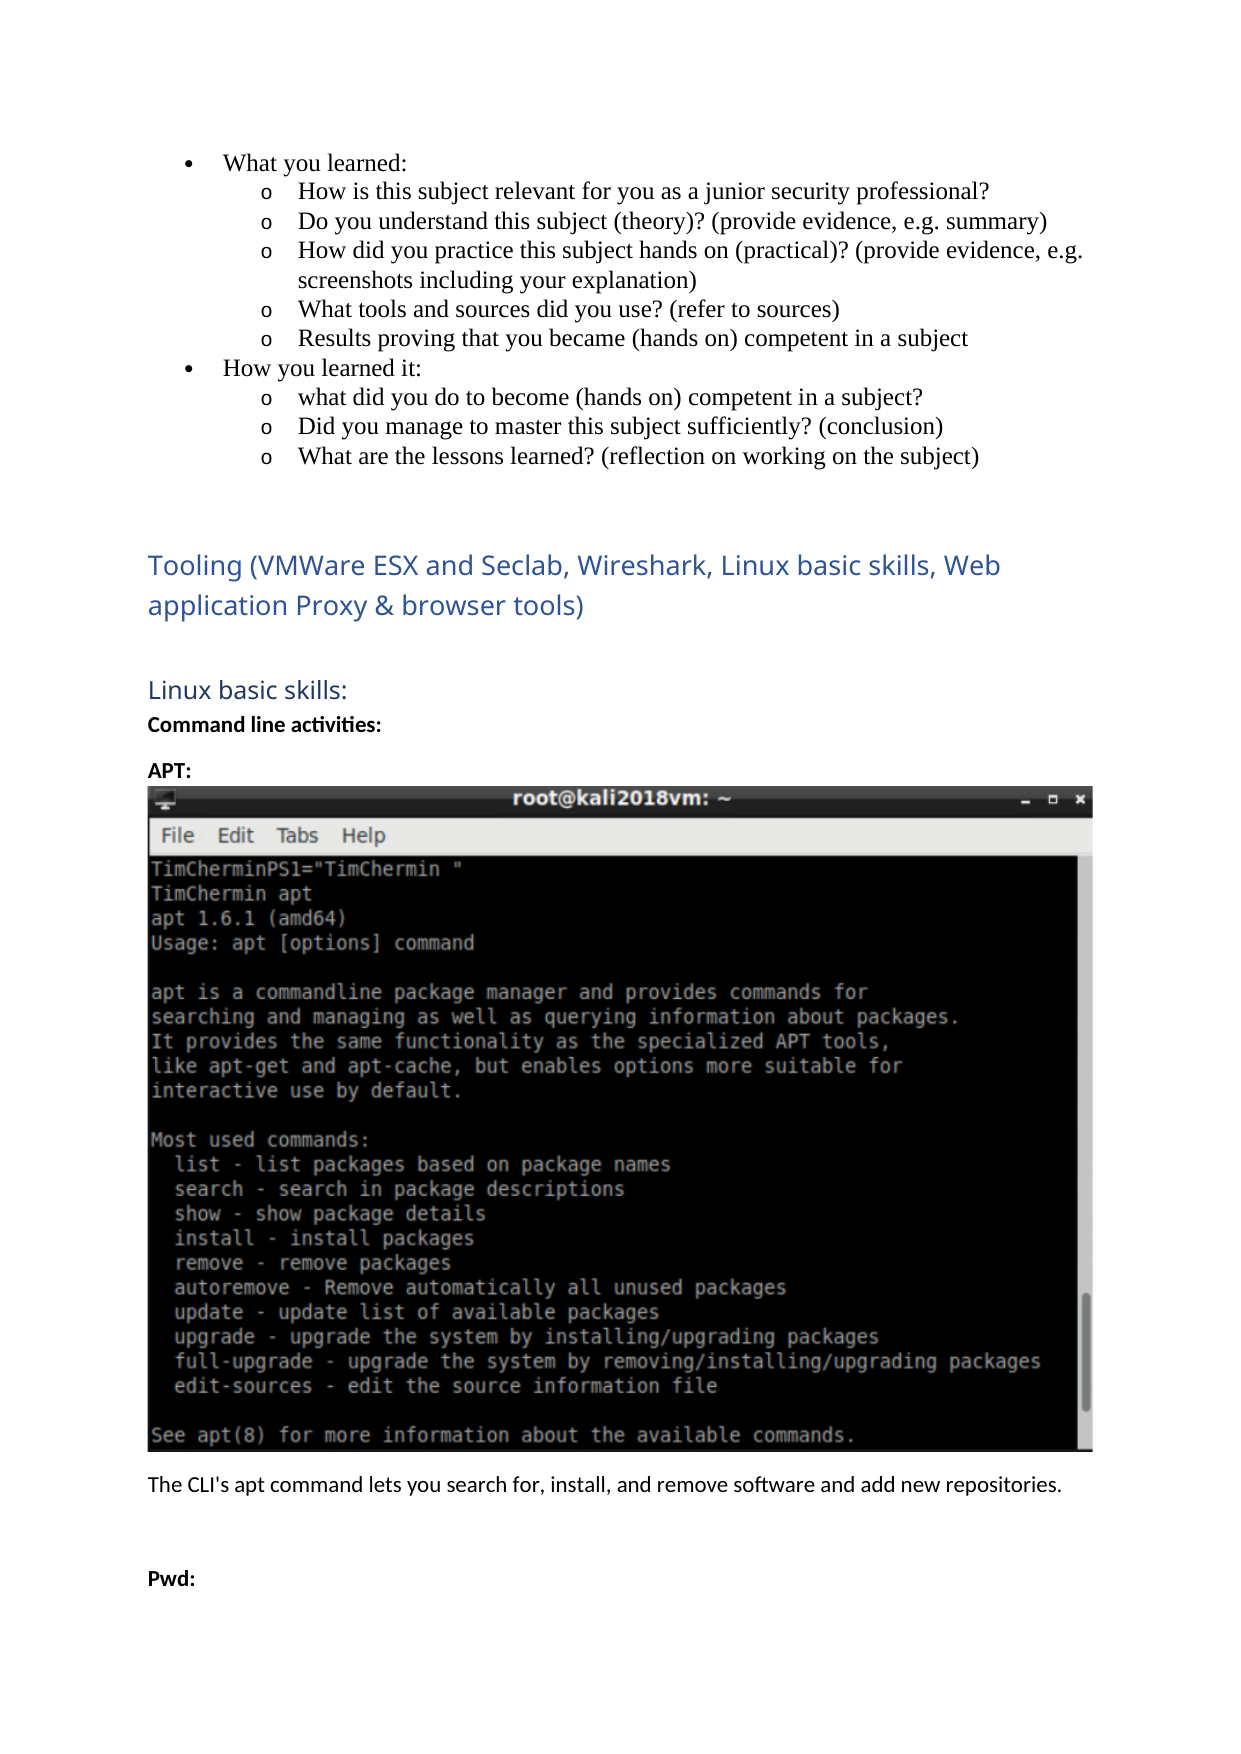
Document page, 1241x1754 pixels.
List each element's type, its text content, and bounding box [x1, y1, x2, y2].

list How is this subject relevant for you as a junior security professional? [260, 176, 1093, 206]
list Did you manage to master this subject sufficiently? (conclusion) [260, 411, 1093, 441]
text Pwd: [148, 1564, 1093, 1592]
picture [147, 786, 1093, 1452]
list Results proving that you became (hands on) competent in a subject [260, 323, 1093, 353]
list What you learned: [185, 148, 1093, 176]
text The CLI's apt command lets you search for, install, and remove software and add new repositories. [148, 1470, 1093, 1498]
text Command line activities: [148, 710, 1093, 738]
list What tools and sources did you use? (refer to sources) [260, 294, 1093, 323]
subtitle Linux basic skills: [148, 673, 1093, 707]
list Do you understand this subject (theory)? (provide evidence, e.g. summary) [260, 206, 1093, 236]
list How did you practice this subject hands on (practical)? (provide evidence, e.g. screenshots including your explanation) [260, 236, 1093, 294]
list what did you do to become (hands on) competent in a subject? [260, 382, 1093, 411]
text APT: [148, 757, 1093, 786]
list How you learned it: [185, 353, 1093, 382]
list What are the lessons learned? (reflection on working on the subject) [260, 441, 1093, 471]
subtitle Tooling (VMWare ESX and Seclab, Wireshark, Linux basic skills, Web application Proxy & browser tools) [148, 547, 1093, 623]
